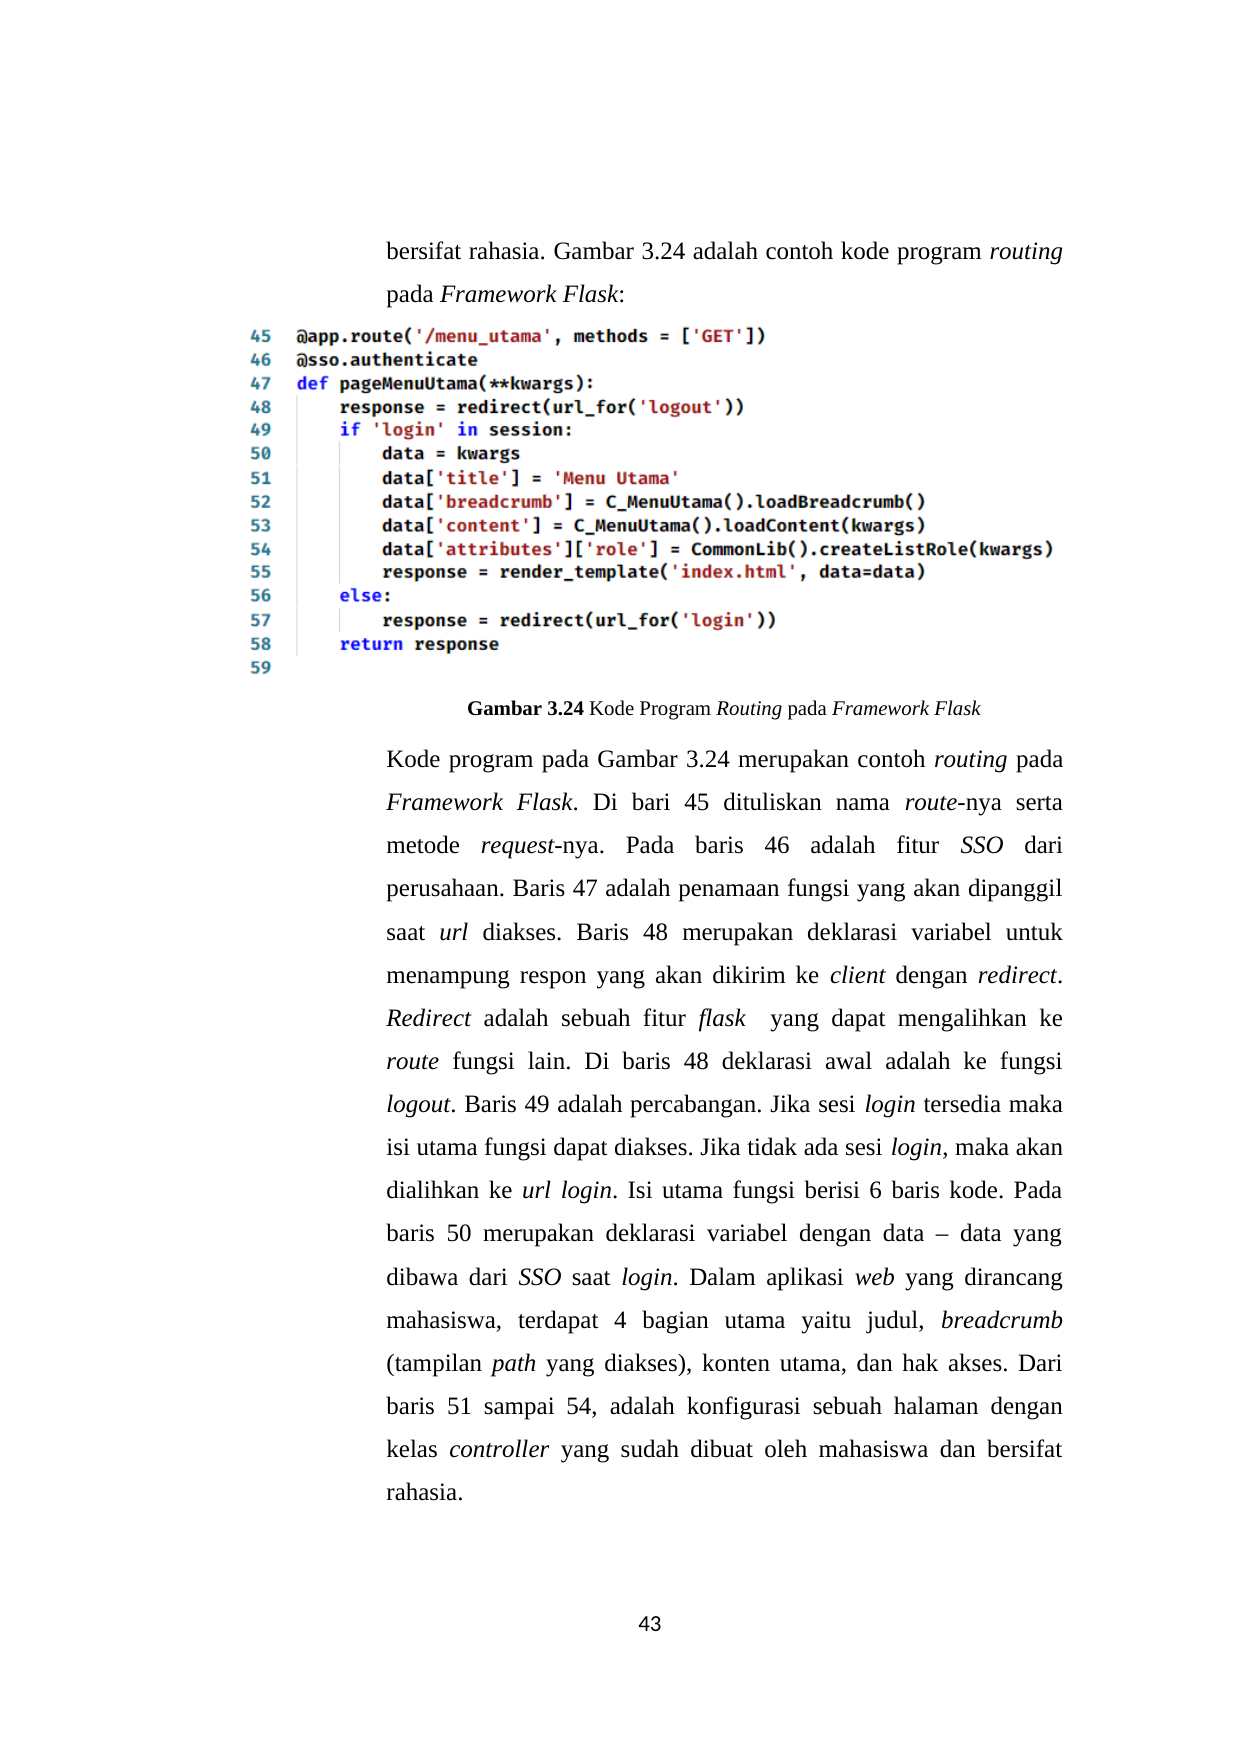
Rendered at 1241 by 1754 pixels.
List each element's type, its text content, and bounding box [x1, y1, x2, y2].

text Gambar 3.24 Kode Program Routing pada Framework Flask [311, 696, 1063, 720]
picture [236, 322, 1063, 682]
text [386, 236, 1063, 308]
text Kode program pada Gambar 3.24 merupakan contoh routing pada Framework Flask. Di bari 45 dituliskan nama route-nya serta metode request-nya. Pada baris 46 adalah fitur SSO dari perusahaan. Baris 47 adalah penamaan fungsi yang akan dipanggil saat url diakses. Baris 48 merupakan deklarasi variabel untuk menampung respon yang akan dikirim ke client dengan redirect. Redirect adalah sebuah fitur flask yang dapat mengalihkan ke route fungsi lain. Di baris 48 deklarasi awal adalah ke fungsi logout. Baris 49 adalah percabangan. Jika sesi login tersedia maka isi utama fungsi dapat diakses. Jika tidak ada sesi login, maka akan dialihkan ke url login. Isi utama fungsi berisi 6 baris kode. Pada baris 50 merupakan deklarasi variabel dengan data – data yang dibawa dari SSO saat login. Dalam aplikasi web yang dirancang mahasiswa, terdapat 4 bagian utama yaitu judul, breadcrumb (tampilan path yang diakses), konten utama, dan hak akses. Dari baris 51 sampai 54, adalah konfigurasi sebuah halaman dengan kelas controller yang sudah dibuat oleh mahasiswa dan bersifat rahasia. [386, 744, 1063, 1506]
